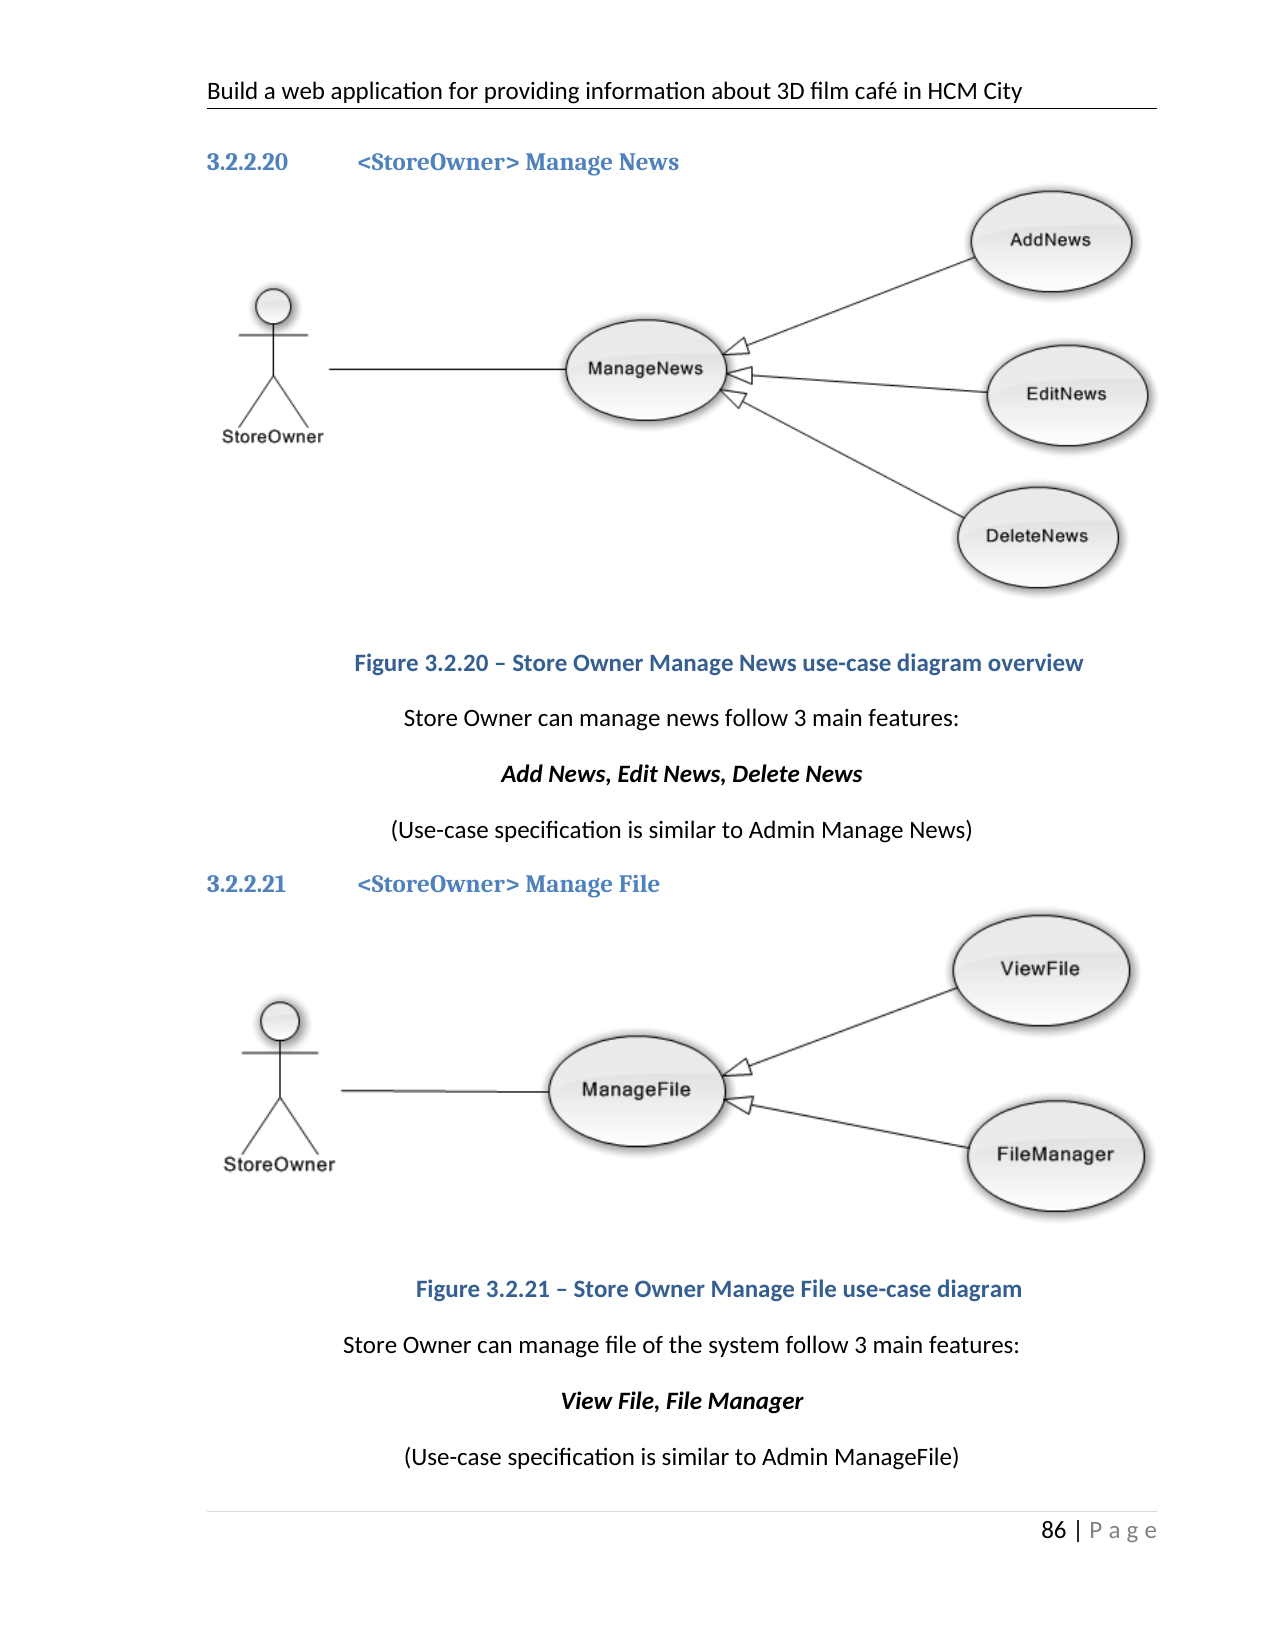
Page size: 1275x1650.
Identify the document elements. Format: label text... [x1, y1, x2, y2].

text Store Owner can manage file of the system follow 3 main features: [207, 1329, 1157, 1360]
text (Use-case specification is similar to Admin ManageFile) [207, 1441, 1157, 1471]
text Figure 3.2.21 – Store Owner Manage File use-case diagram [282, 1273, 1157, 1304]
text Figure 3.2.20 – Store Owner Manage News use-case diagram overview [282, 647, 1157, 677]
text View File, File Manager [207, 1385, 1157, 1416]
subtitle <StoreOwner> Manage File [207, 870, 1157, 899]
picture [206, 903, 1182, 1249]
picture [206, 180, 1182, 622]
text (Use-case specification is similar to Admin Manage News) [207, 814, 1157, 845]
subtitle <StoreOwner> Manage News [207, 148, 1157, 176]
text Store Owner can manage news follow 3 main features: [207, 703, 1157, 733]
text Add News, Edit News, Delete News [207, 758, 1157, 789]
